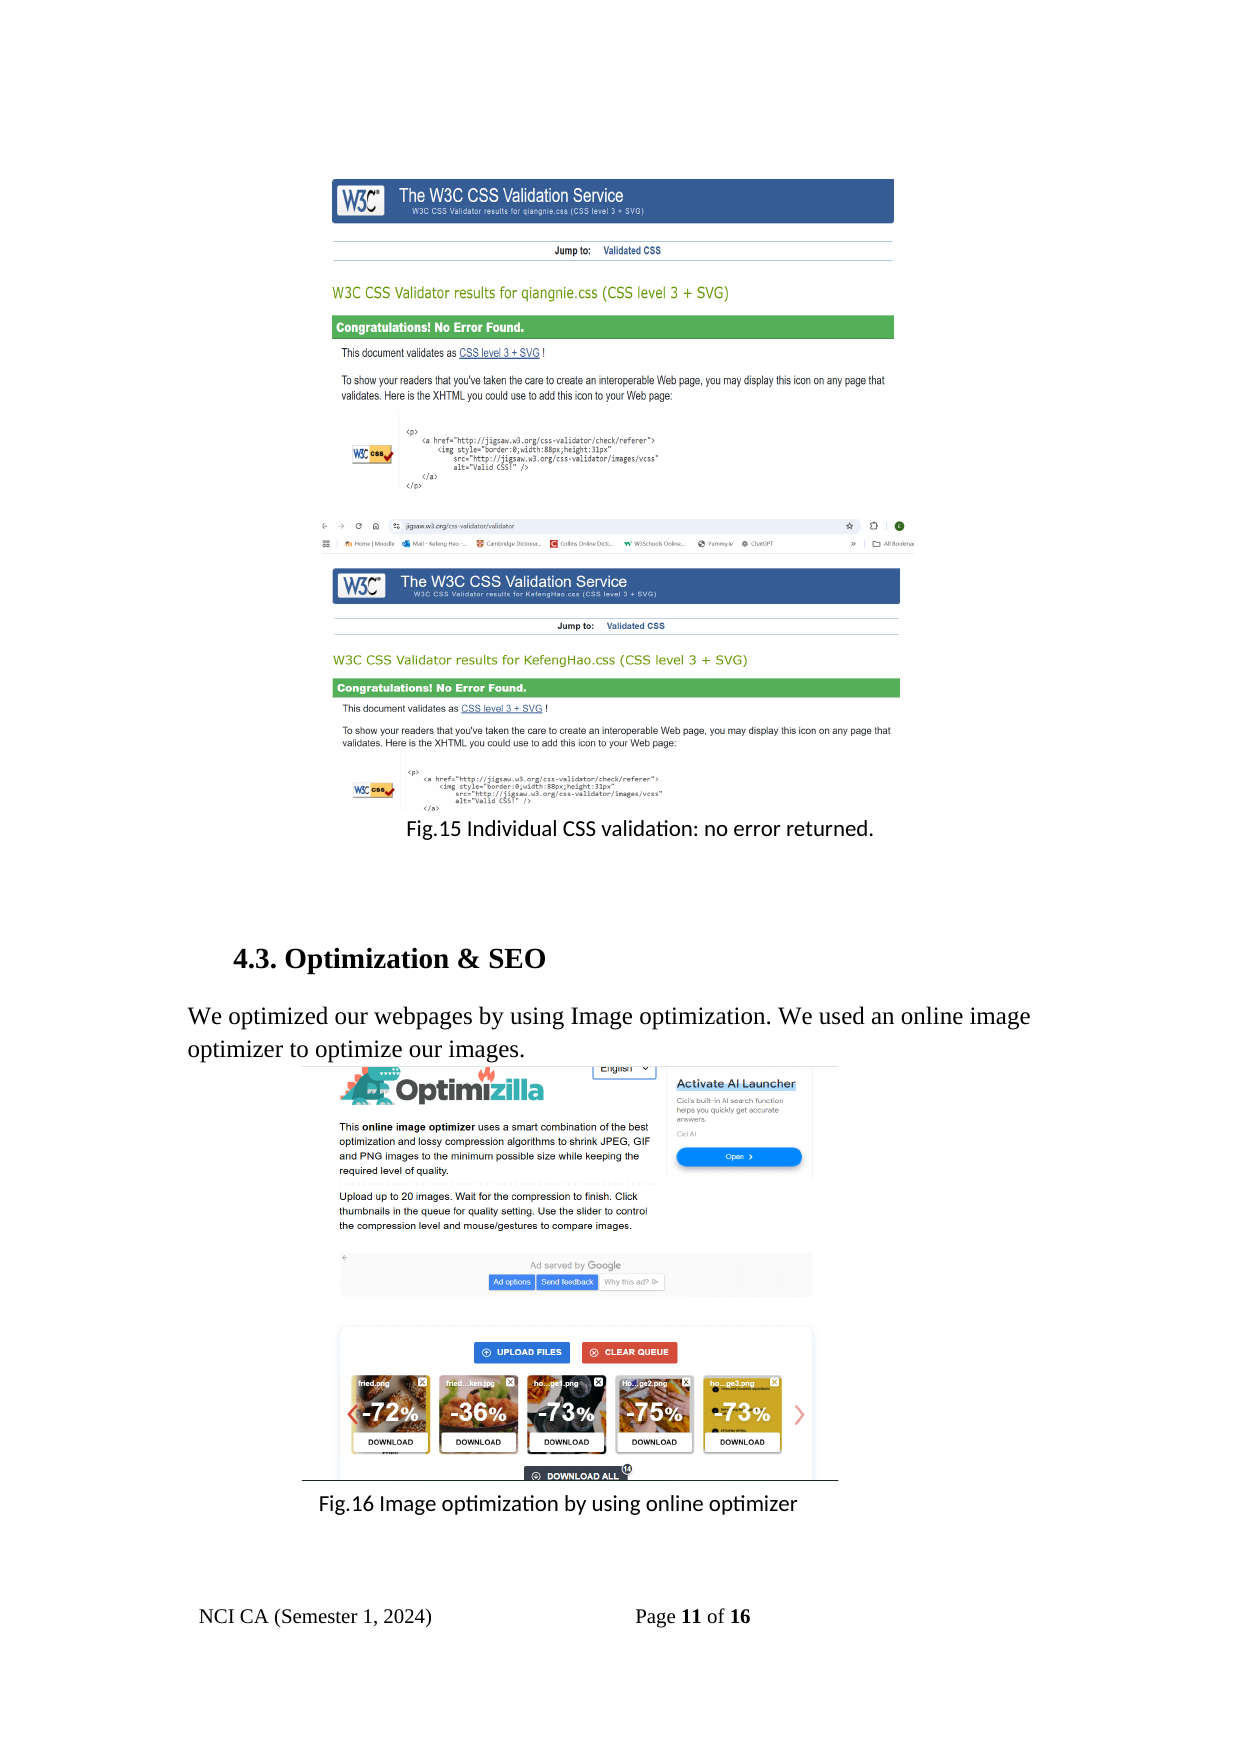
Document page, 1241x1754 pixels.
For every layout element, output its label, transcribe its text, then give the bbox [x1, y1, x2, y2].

subtitle 4.3. Optimization & SEO [233, 926, 1053, 991]
picture [322, 161, 905, 489]
text Fig.16 Image optimization by using online optimizer [204, 1487, 1053, 1519]
picture [322, 519, 915, 811]
picture [301, 1064, 839, 1481]
text We optimized our webpages by using Image optimization. We used an online image optimizer to optimize our images. [187, 999, 1053, 1064]
text Fig.15 Individual CSS validation: no error returned. [362, 812, 1053, 844]
